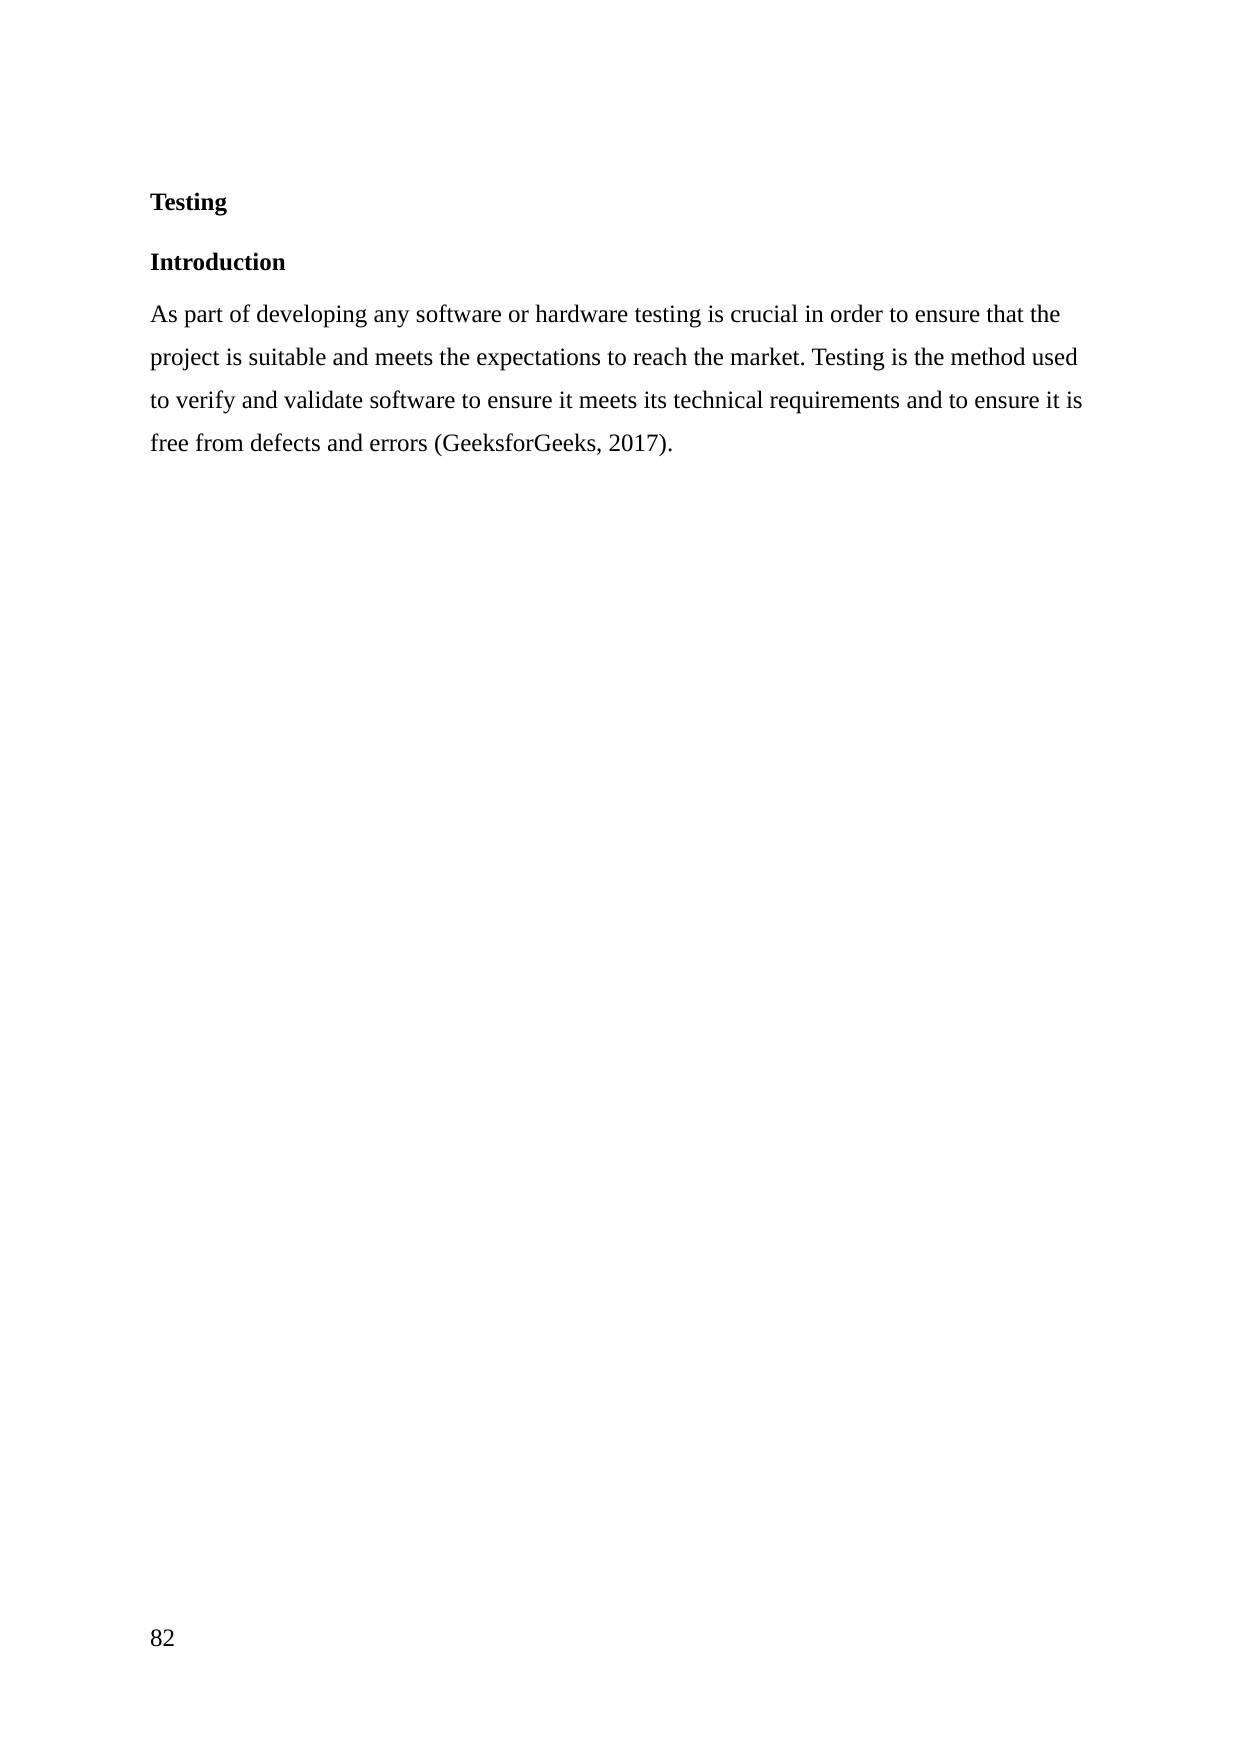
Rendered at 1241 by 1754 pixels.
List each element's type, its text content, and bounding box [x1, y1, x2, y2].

text As part of developing any software or hardware testing is crucial in order to ensure that the project is suitable and meets the expectations to reach the market. Testing is the method used to verify and validate software to ensure it meets its technical requirements and to ensure it is free from defects and errors (GeeksforGeeks, 2017). [150, 299, 1090, 457]
subtitle Introduction [150, 247, 1090, 276]
subtitle Testing [150, 187, 1090, 216]
